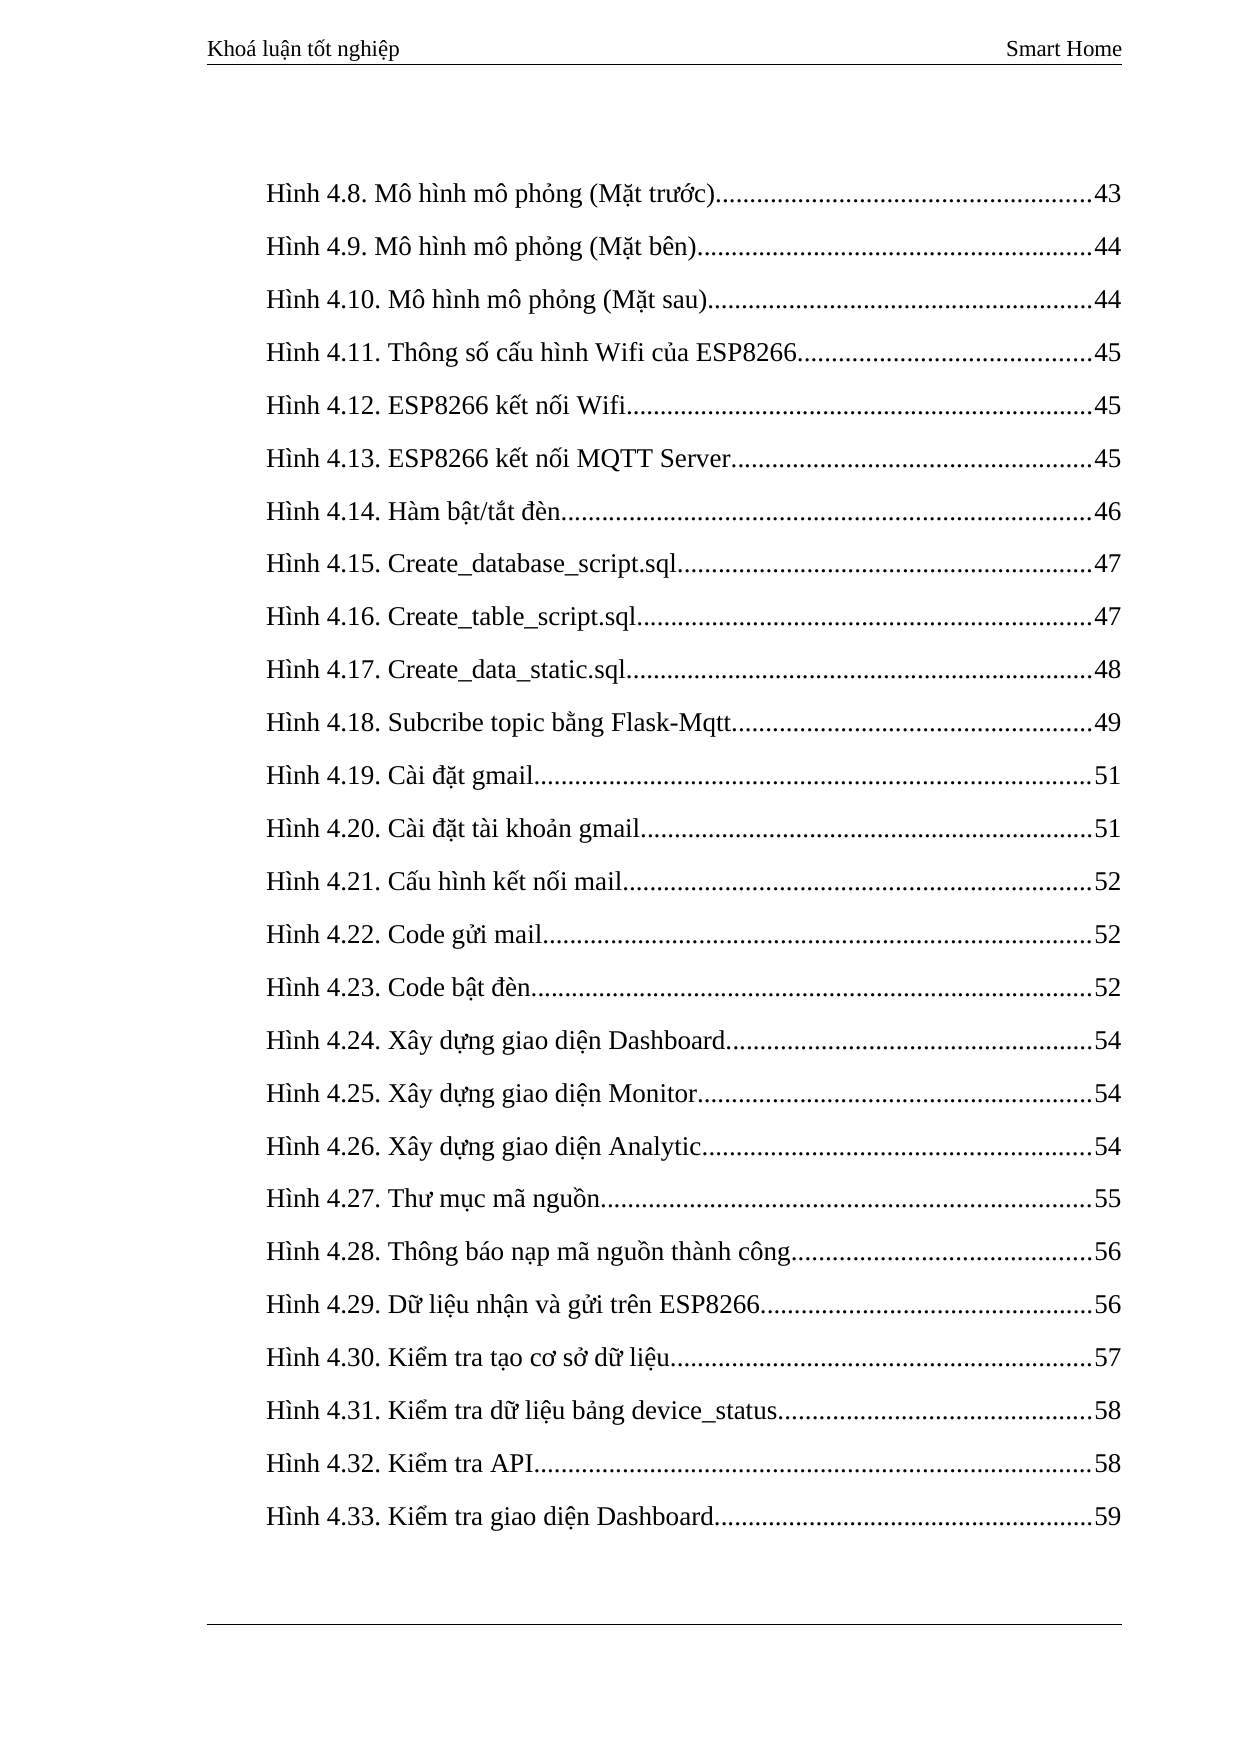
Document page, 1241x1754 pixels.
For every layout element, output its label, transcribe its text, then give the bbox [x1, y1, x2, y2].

text Hình 4.11. Thông số cấu hình Wifi của ESP8266. 45 [207, 336, 1122, 367]
text Hình 4.28. Thông báo nạp mã nguồn thành công. 56 [207, 1236, 1122, 1267]
text Hình 4.21. Cấu hình kết nối mail. 52 [207, 865, 1122, 896]
text Hình 4.23. Code bật đèn. 52 [207, 971, 1122, 1002]
text Hình 4.19. Cài đặt gmail. 51 [207, 759, 1122, 790]
text Hình 4.16. Create_table_script.sql. 47 [207, 601, 1122, 632]
text Hình 4.12. ESP8266 kết nối Wifi. 45 [207, 389, 1122, 420]
text Hình 4.31. Kiểm tra dữ liệu bảng device_status. 58 [207, 1394, 1122, 1425]
text Hình 4.26. Xây dựng giao diện Analytic. 54 [207, 1130, 1122, 1161]
text Hình 4.17. Create_data_static.sql. 48 [207, 653, 1122, 684]
text Hình 4.29. Dữ liệu nhận và gửi trên ESP8266. 56 [207, 1288, 1122, 1319]
text Hình 4.13. ESP8266 kết nối MQTT Server. 45 [207, 442, 1122, 473]
text Hình 4.25. Xây dựng giao diện Monitor. 54 [207, 1077, 1122, 1108]
text Hình 4.32. Kiểm tra API. 58 [207, 1447, 1122, 1478]
text Hình 4.15. Create_database_script.sql. 47 [207, 548, 1122, 579]
text Hình 4.8. Mô hình mô phỏng (Mặt trước). 43 [207, 177, 1122, 208]
text Hình 4.18. Subcribe topic bằng Flask-Mqtt. 49 [207, 706, 1122, 737]
text Hình 4.9. Mô hình mô phỏng (Mặt bên). 44 [207, 230, 1122, 261]
text Hình 4.20. Cài đặt tài khoản gmail. 51 [207, 812, 1122, 843]
text Hình 4.30. Kiểm tra tạo cơ sở dữ liệu. 57 [207, 1341, 1122, 1372]
text Hình 4.14. Hàm bật/tắt đèn. 46 [207, 495, 1122, 526]
text Hình 4.24. Xây dựng giao diện Dashboard. 54 [207, 1024, 1122, 1055]
text Hình 4.33. Kiểm tra giao diện Dashboard. 59 [207, 1500, 1122, 1531]
text Hình 4.27. Thư mục mã nguồn. 55 [207, 1183, 1122, 1214]
text Hình 4.10. Mô hình mô phỏng (Mặt sau). 44 [207, 283, 1122, 314]
text Hình 4.22. Code gửi mail. 52 [207, 918, 1122, 949]
